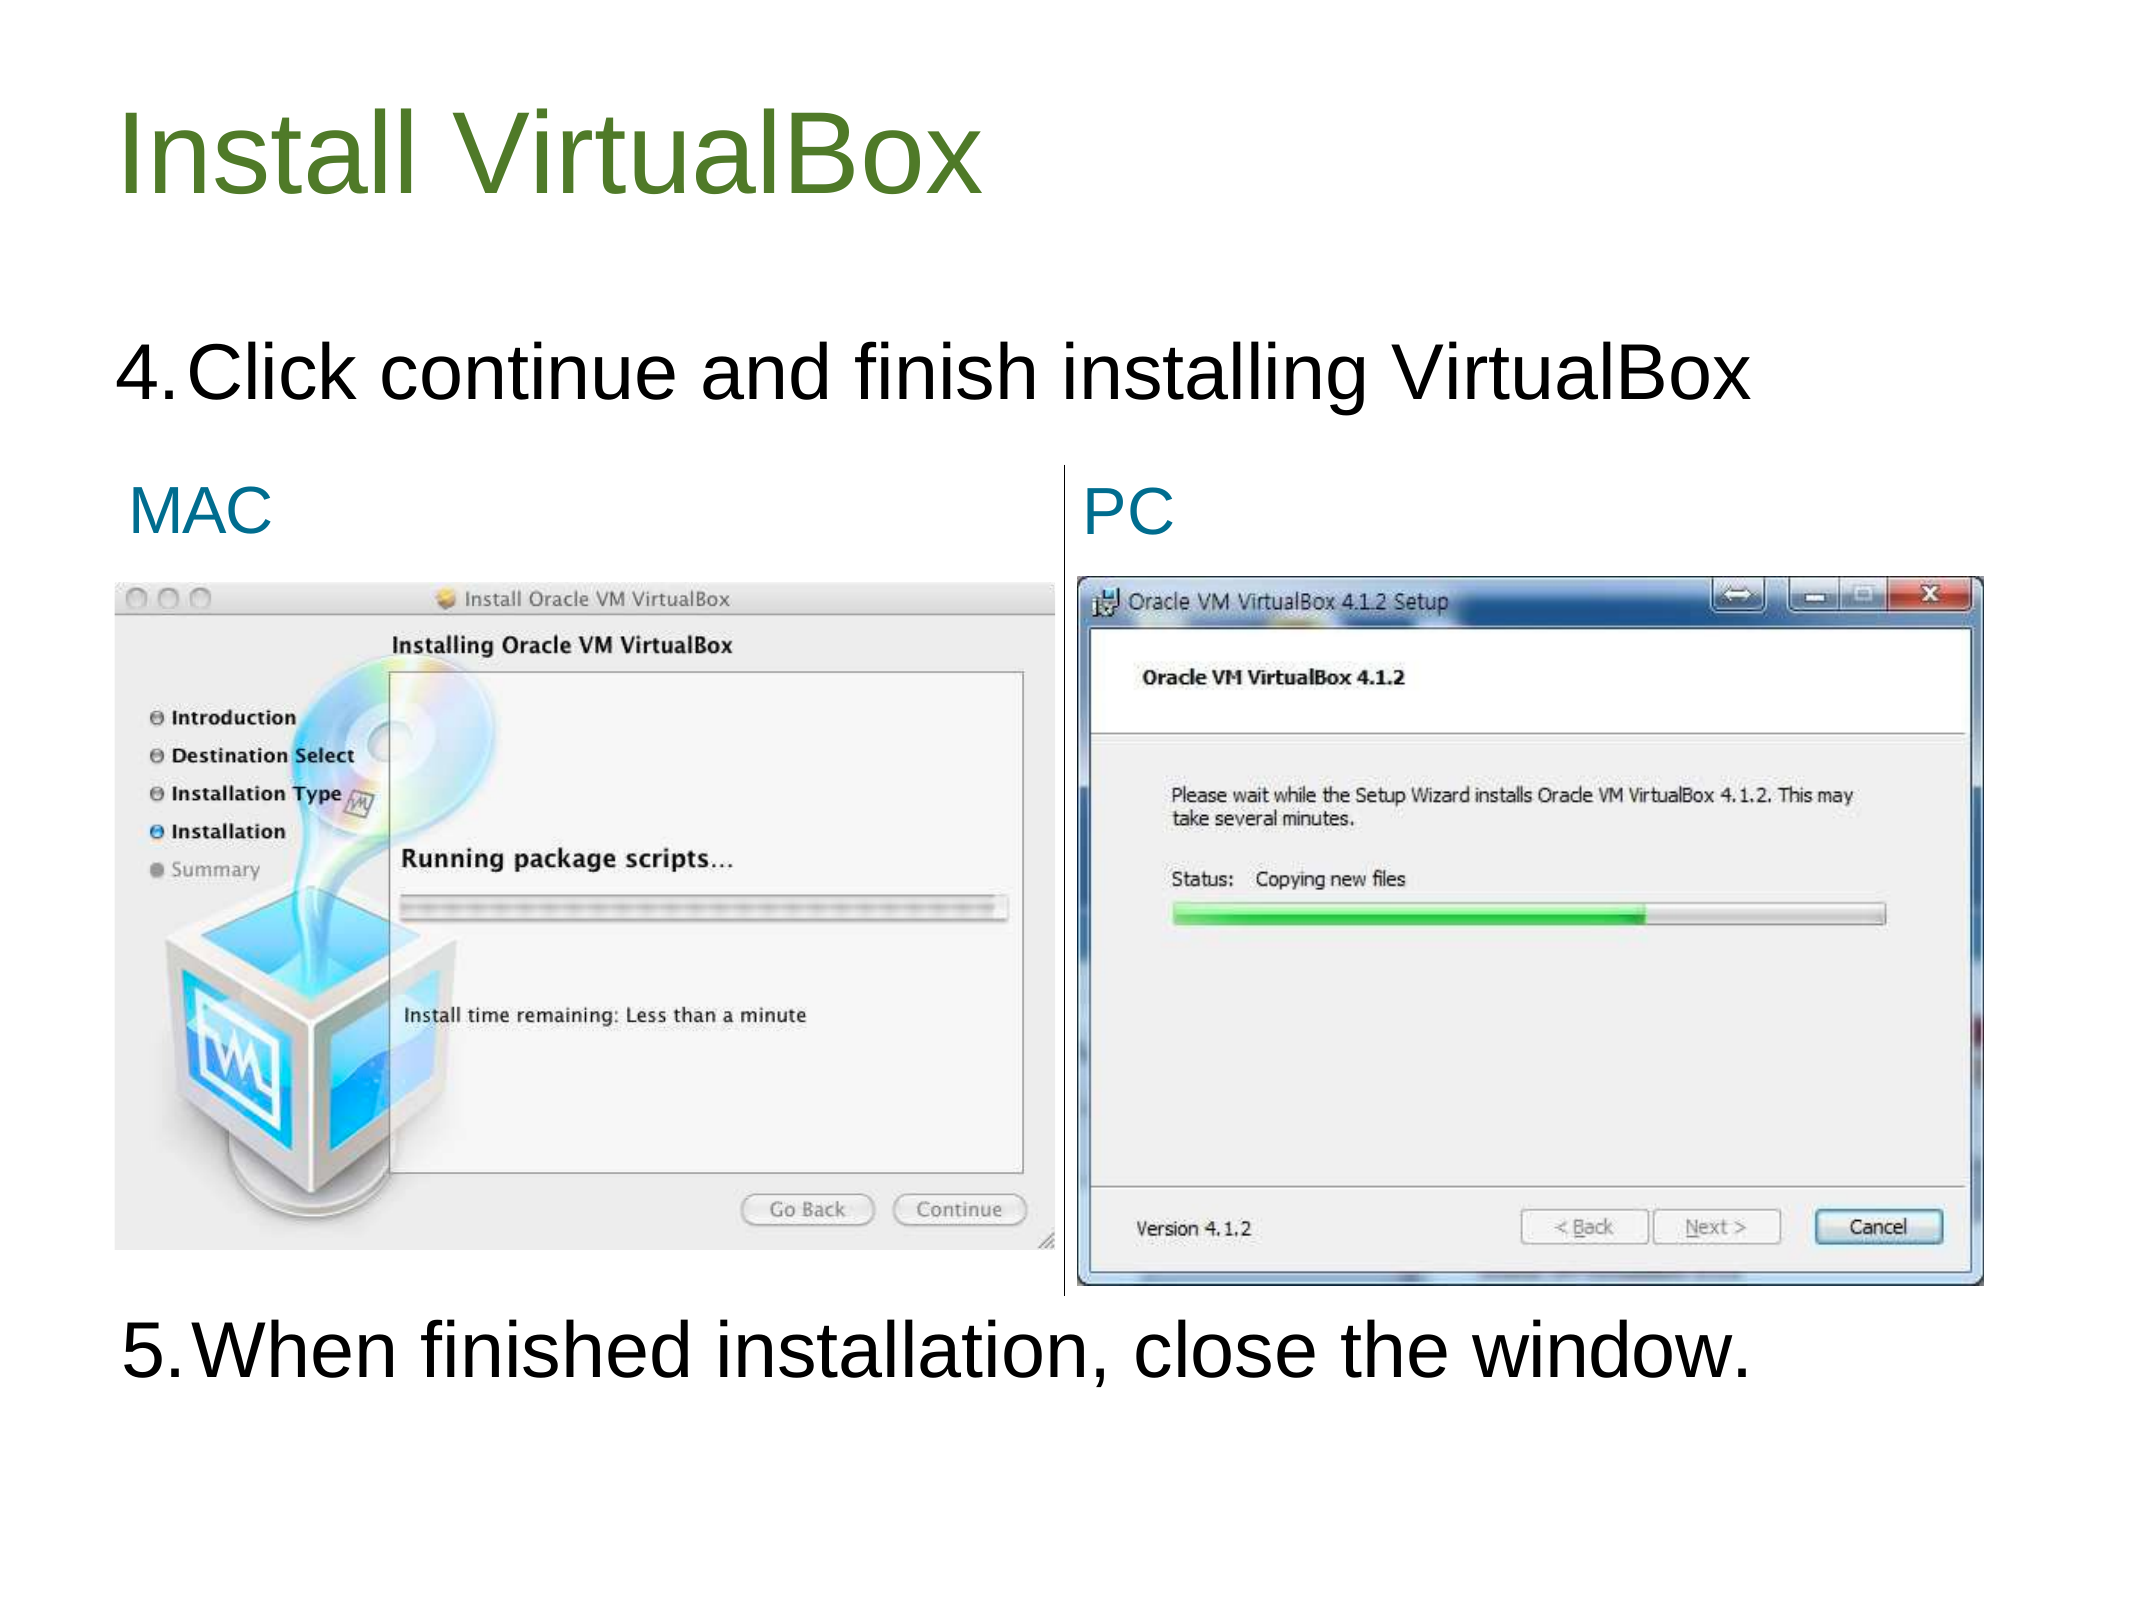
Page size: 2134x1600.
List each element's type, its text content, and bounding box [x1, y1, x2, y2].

picture [1077, 576, 1984, 1286]
picture [114, 582, 1056, 1250]
list Click continue and finish installing VirtualBox [115, 325, 2092, 416]
text Install VirtualBox [115, 84, 2092, 218]
text MAC PC [128, 471, 2092, 549]
